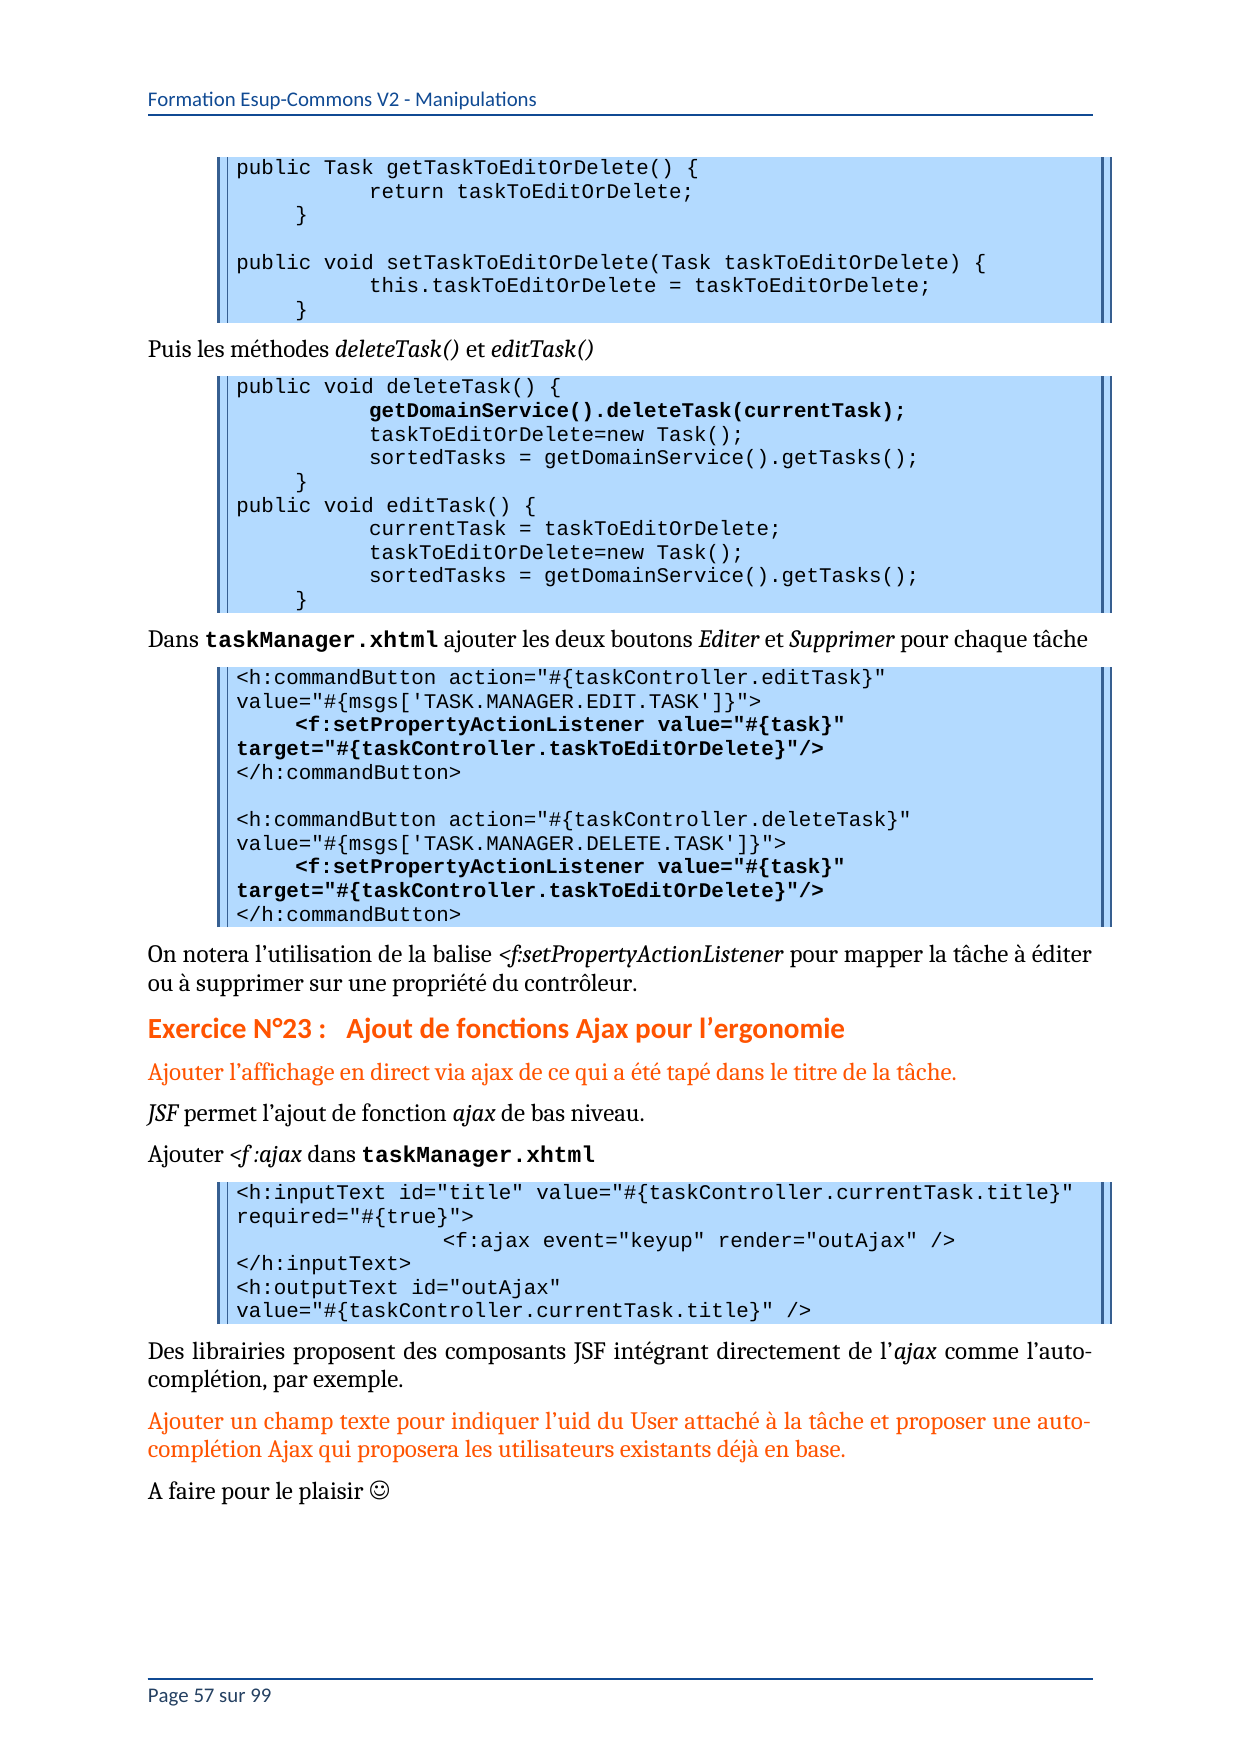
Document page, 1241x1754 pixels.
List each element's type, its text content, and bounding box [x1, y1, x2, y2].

text } [228, 299, 1101, 323]
text taskToEditOrDelete=new Task(); [228, 542, 1101, 566]
text </h:commandButton> [228, 904, 1101, 927]
text </h:commandButton> [228, 762, 1101, 785]
text Dans taskManager.xhtml ajouter les deux boutons Editer et Supprimer pour chaque tâche [148, 625, 1093, 655]
text return taskToEditOrDelete; [228, 181, 1101, 204]
text <f:ajax event="keyup" render="outAjax" /> [228, 1229, 1101, 1253]
text } [228, 204, 1101, 228]
text <h:commandButton action="#{taskController.deleteTask}" value="#{msgs['TASK.MANAGER.DELETE.TASK']}"> [228, 809, 1101, 856]
text Ajouter l’affichage en direct via ajax de ce qui a été tapé dans le titre de la tâche. [148, 1058, 1093, 1087]
text } [228, 471, 1101, 494]
text public Task getTaskToEditOrDelete() { [228, 157, 1101, 181]
text Ajouter un champ texte pour indiquer l’uid du User attaché à la tâche et proposer une auto-complétion Ajax qui proposera les utilisateurs existants déjà en base. [148, 1407, 1093, 1464]
text <h:inputText id="title" value="#{taskController.currentTask.title}" required="#{true}"> [228, 1182, 1101, 1229]
text </h:inputText> [228, 1253, 1101, 1277]
text this.taskToEditOrDelete = taskToEditOrDelete; [228, 275, 1101, 299]
text <h:commandButton action="#{taskController.editTask}" value="#{msgs['TASK.MANAGER.EDIT.TASK']}"> [228, 667, 1101, 714]
text sortedTasks = getDomainService().getTasks(); [228, 447, 1101, 471]
text Puis les méthodes deleteTask() et editTask() [148, 335, 1093, 364]
text <h:outputText id="outAjax" value="#{taskController.currentTask.title}" /> [228, 1277, 1101, 1324]
text On notera l’utilisation de la balise <f:setPropertyActionListener pour mapper la tâche à éditer ou à supprimer sur une propriété du contrôleur. [148, 940, 1093, 997]
text <f:setPropertyActionListener value="#{task}" target="#{taskController.taskToEditOrDelete}"/> [228, 714, 1101, 762]
text taskToEditOrDelete=new Task(); [228, 424, 1101, 447]
text Ajouter <f :ajax dans taskManager.xhtml [148, 1140, 1093, 1170]
text sortedTasks = getDomainService().getTasks(); [228, 566, 1101, 589]
text Ajout de fonctions Ajax pour l’ergonomie [148, 1010, 1093, 1045]
text <f:setPropertyActionListener value="#{task}" target="#{taskController.taskToEditOrDelete}"/> [228, 856, 1101, 904]
text getDomainService().deleteTask(currentTask); [228, 400, 1101, 424]
text } [228, 589, 1101, 613]
text JSF permet l’ajout de fonction ajax de bas niveau. [148, 1099, 1093, 1128]
text Des librairies proposent des composants JSF intégrant directement de l’ajax comme l’auto-complétion, par exemple. [148, 1337, 1093, 1394]
text public void editTask() { [228, 494, 1101, 518]
text public void deleteTask() { [228, 376, 1101, 400]
text currentTask = taskToEditOrDelete; [228, 518, 1101, 542]
text A faire pour le plaisir [148, 1477, 1093, 1505]
text public void setTaskToEditOrDelete(Task taskToEditOrDelete) { [228, 252, 1101, 275]
